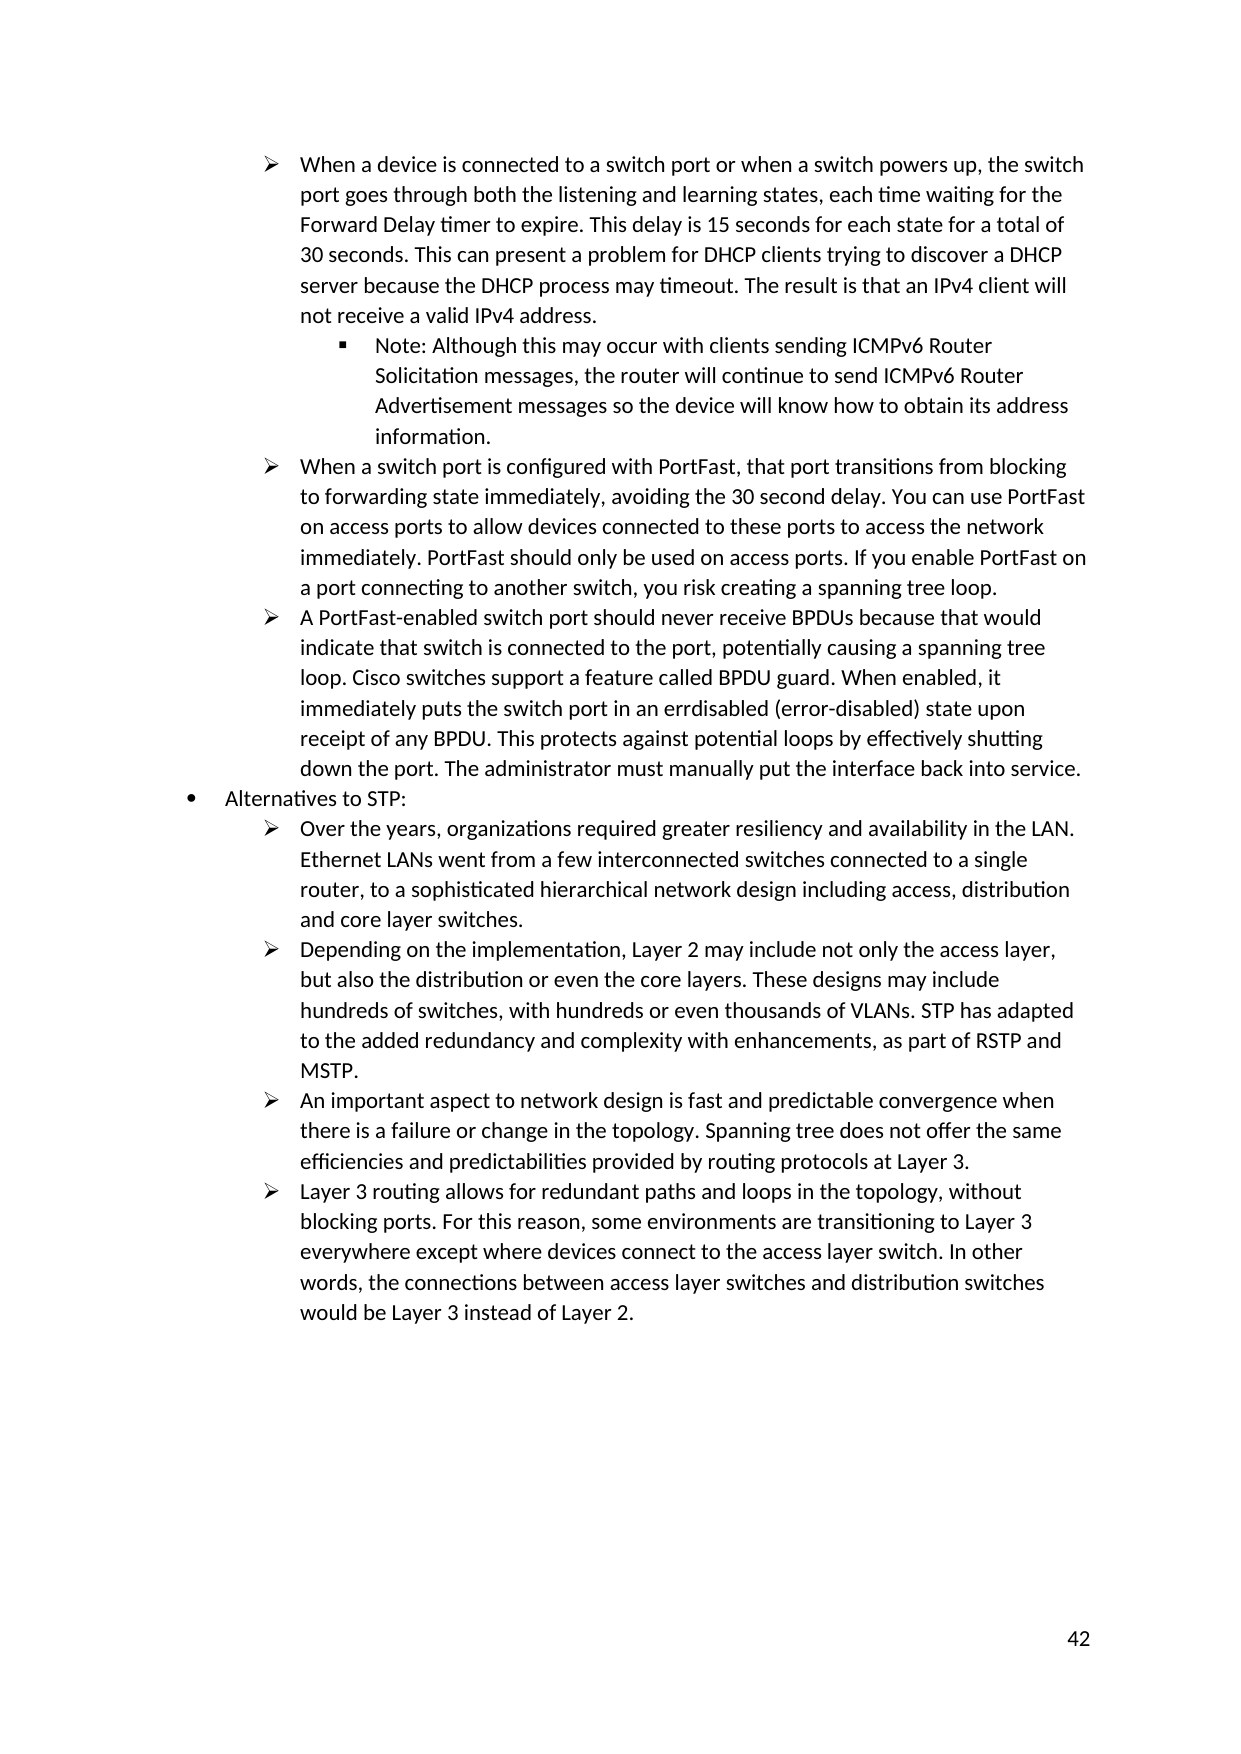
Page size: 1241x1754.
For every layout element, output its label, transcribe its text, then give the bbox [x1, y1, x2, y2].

list A PortFast-enabled switch port should never receive BPDUs because that would indicate that switch is connected to the port, potentially causing a spanning tree loop. Cisco switches support a feature called BPDU guard. When enabled, it immediately puts the switch port in an errdisabled (error-disabled) state upon receipt of any BPDU. This protects against potential loops by effectively shutting down the port. The administrator must manually put the interface back into service. [262, 603, 1090, 782]
list Note: Although this may occur with clients sending ICMPv6 Router Solicitation messages, the router will continue to send ICMPv6 Router Advertisement messages so the device will know how to obtain its address information. [337, 331, 1090, 450]
list When a device is connected to a switch port or when a switch powers up, the switch port goes through both the listening and learning states, each time waiting for the Forward Delay timer to expire. This delay is 15 seconds for each state for a total of 30 seconds. This can present a problem for DHCP clients trying to discover a DHCP server because the DHCP process may timeout. The result is that an IPv4 client will not receive a valid IPv4 address. [262, 150, 1090, 329]
list Layer 3 routing allows for redundant paths and loops in the topology, without blocking ports. For this reason, some environments are transitioning to Layer 3 everywhere except where devices connect to the access layer switch. In other words, the connections between access layer switches and distribution switches would be Layer 3 instead of Layer 2. [262, 1177, 1090, 1326]
list Alternatives to STP: [187, 784, 1090, 812]
list Depending on the implementation, Layer 2 may include not only the access layer, but also the distribution or even the core layers. These designs may include hundreds of switches, with hundreds or even thousands of VLANs. STP has adapted to the added redundancy and complexity with enhancements, as part of RSTP and MSTP. [262, 935, 1090, 1084]
list Over the years, organizations required greater resiliency and availability in the LAN. Ethernet LANs went from a few interconnected switches connected to a single router, to a sophisticated hierarchical network design including access, distribution and core layer switches. [262, 814, 1090, 933]
list An important aspect to network design is fast and predictable convergence when there is a failure or change in the topology. Spanning tree does not offer the same efficiencies and predictabilities provided by routing protocols at Layer 3. [262, 1086, 1090, 1175]
list When a switch port is configured with PortFast, that port transitions from blocking to forwarding state immediately, avoiding the 30 second delay. You can use PortFast on access ports to allow devices connected to these ports to access the network immediately. PortFast should only be used on access ports. If you enable PortFast on a port connecting to another switch, you risk creating a spanning tree loop. [262, 452, 1090, 601]
